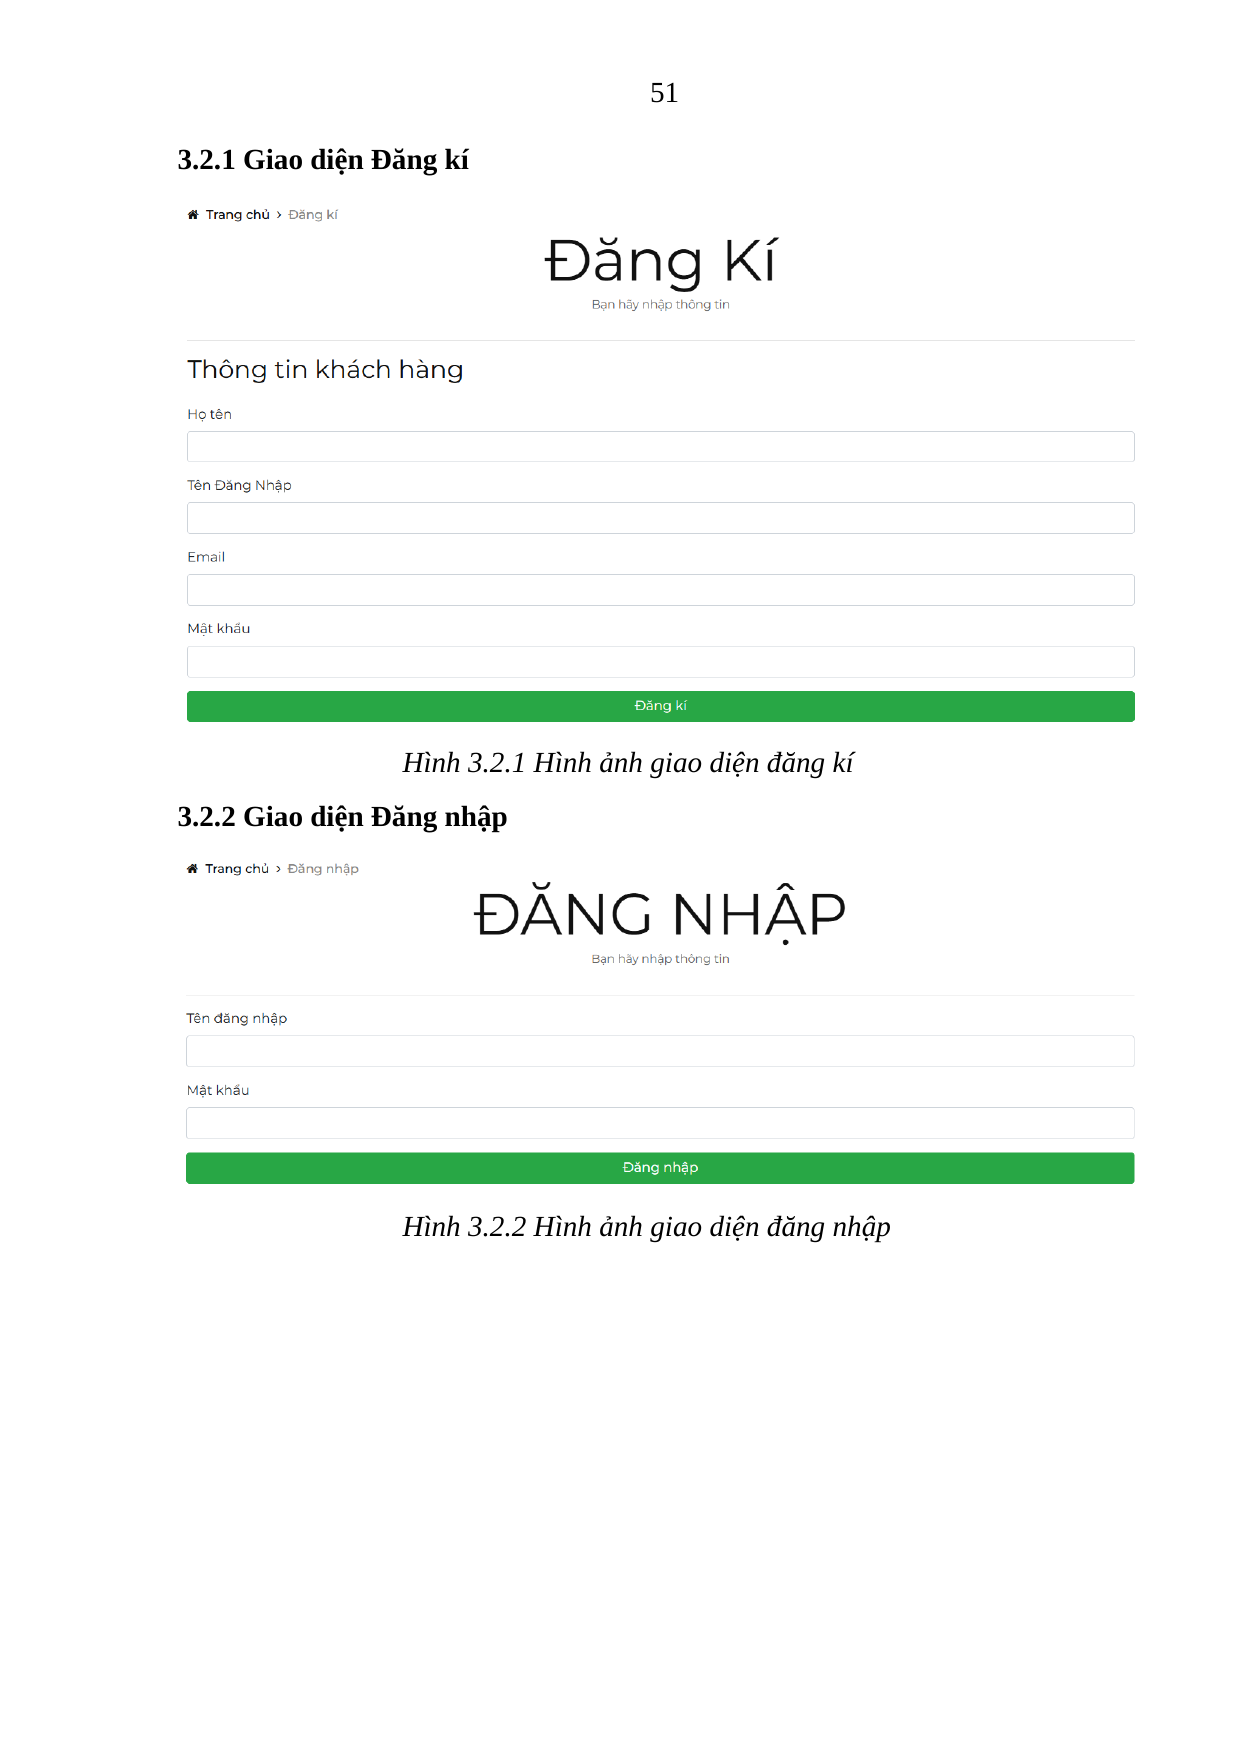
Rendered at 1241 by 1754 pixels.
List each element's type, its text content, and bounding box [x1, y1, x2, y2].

subtitle 3.2.2 Giao diện Đăng nhập [177, 799, 1152, 833]
picture [177, 192, 1152, 729]
text Hình 3.2.2 Hình ảnh giao diện đăng nhập [177, 1209, 1152, 1243]
subtitle 3.2.1 Giao diện Đăng kí [177, 142, 1152, 176]
text Hình 3.2.1 Hình ảnh giao diện đăng kí [177, 745, 1152, 779]
picture [177, 850, 1152, 1193]
